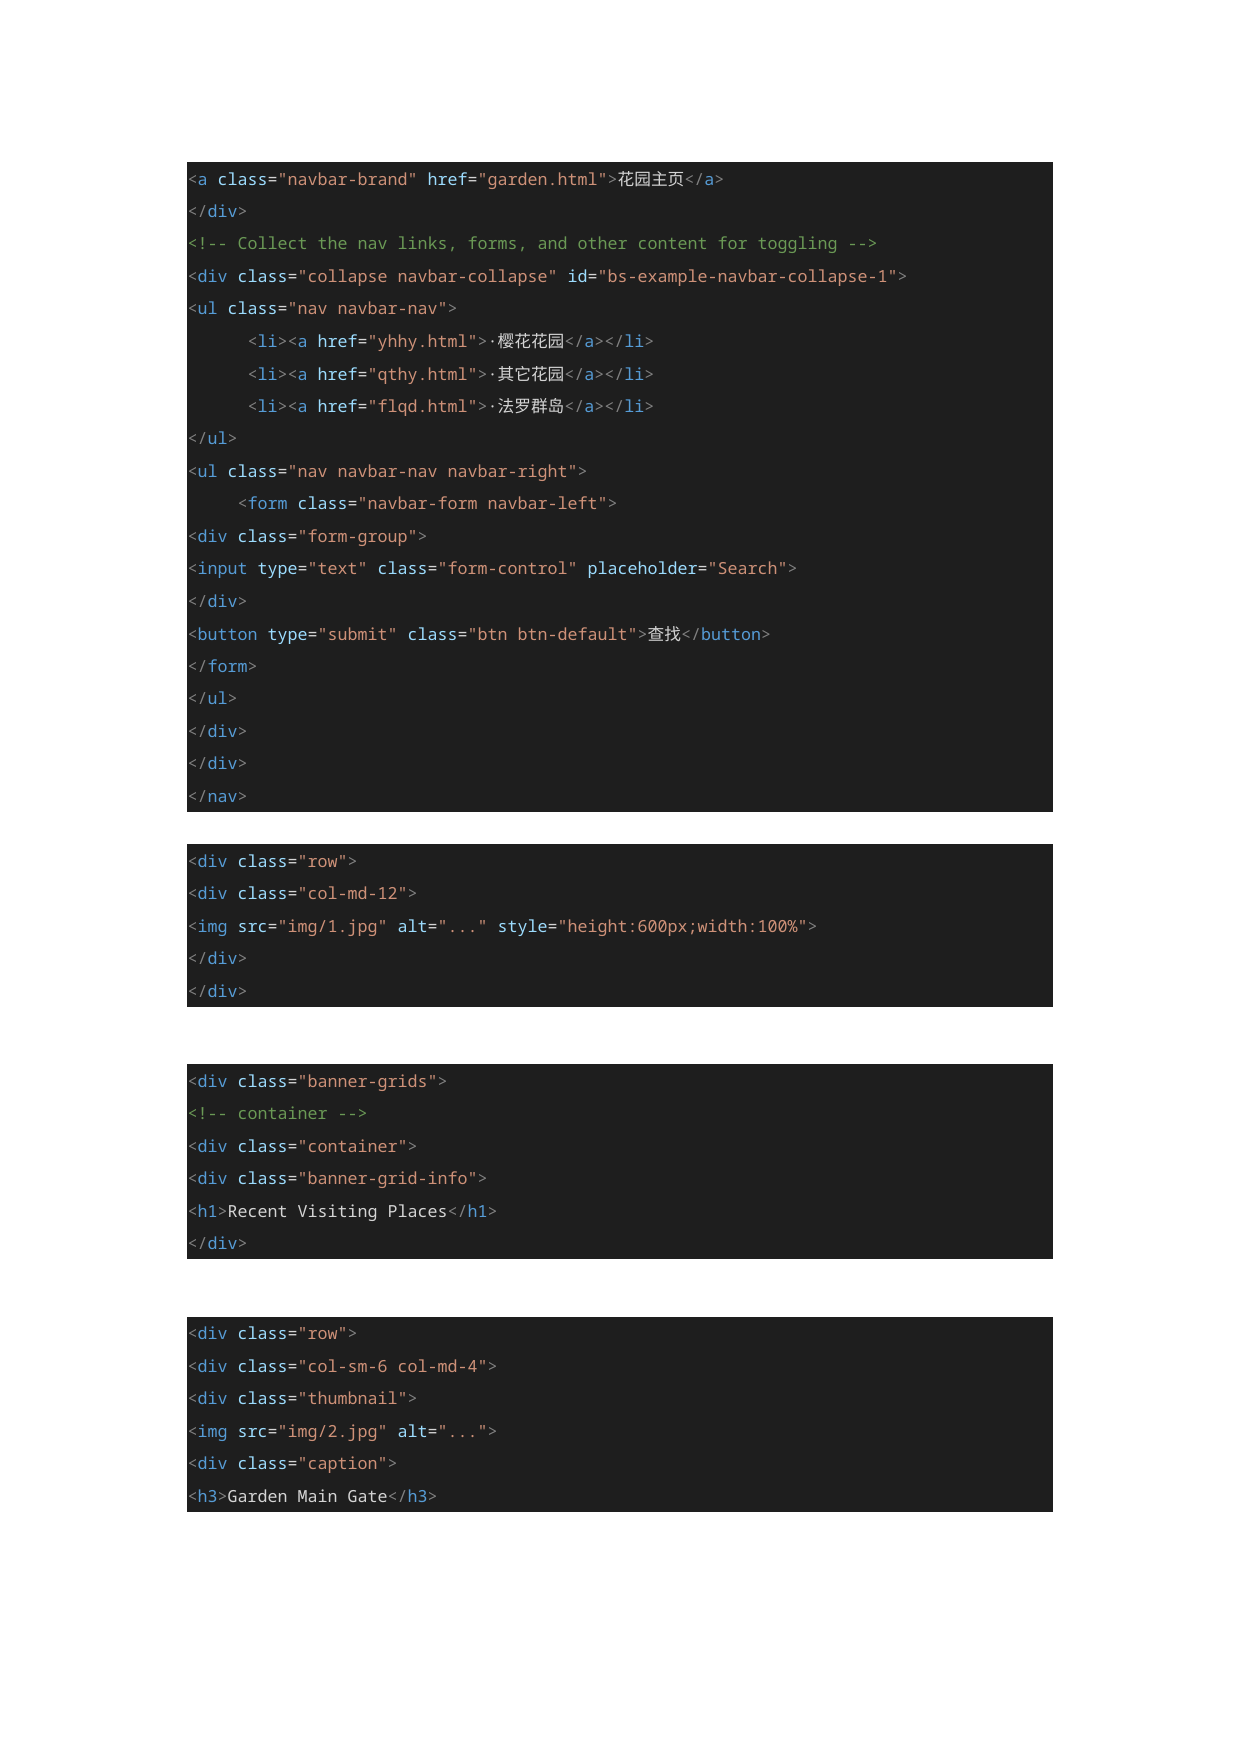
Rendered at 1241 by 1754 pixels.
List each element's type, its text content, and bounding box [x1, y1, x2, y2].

text <img src="img/1.jpg" alt="..." style="height:600px;width:100%"> [187, 909, 1053, 942]
text <ul class="nav navbar-nav navbar-right"> [187, 454, 1053, 487]
text </form> [187, 649, 1053, 682]
text <div class="caption"> [187, 1447, 1053, 1479]
text <div class="row"> [187, 844, 1053, 877]
text <div class="banner-grid-info"> [187, 1162, 1053, 1194]
text </div> [187, 584, 1053, 617]
text <input type="text" class="form-control" placeholder="Search"> [187, 552, 1053, 584]
text <!-- Collect the nav links, forms, and other content for toggling --> [187, 227, 1053, 259]
text <img src="img/2.jpg" alt="..."> [187, 1414, 1053, 1447]
text <li><a href="yhhy.html">·樱花花园</a></li> [187, 324, 1053, 357]
text <div class="collapse navbar-collapse" id="bs-example-navbar-collapse-1"> [187, 259, 1053, 292]
text <ul class="nav navbar-nav"> [187, 292, 1053, 324]
text </nav> [187, 779, 1053, 812]
text <div class="thumbnail"> [187, 1382, 1053, 1414]
text <div class="col-sm-6 col-md-4"> [187, 1349, 1053, 1382]
text </div> [187, 194, 1053, 227]
text <li><a href="flqd.html">·法罗群岛</a></li> [187, 389, 1053, 422]
text </div> [187, 1227, 1053, 1259]
text <a class="navbar-brand" href="garden.html">花园主页</a> [187, 162, 1053, 194]
text </ul> [187, 422, 1053, 454]
text </div> [187, 747, 1053, 779]
text </div> [187, 942, 1053, 974]
text <form class="navbar-form navbar-left"> [187, 487, 1053, 519]
text </ul> [187, 682, 1053, 714]
text </div> [187, 974, 1053, 1007]
text <div class="row"> [187, 1317, 1053, 1349]
text <!-- container --> [187, 1097, 1053, 1129]
text </div> [187, 714, 1053, 747]
text <li><a href="qthy.html">·其它花园</a></li> [187, 357, 1053, 389]
text <h1>Recent Visiting Places</h1> [187, 1194, 1053, 1227]
text <div class="banner-grids"> [187, 1064, 1053, 1097]
text <div class="form-group"> [187, 519, 1053, 552]
text <div class="col-md-12"> [187, 877, 1053, 909]
text <div class="container"> [187, 1129, 1053, 1162]
text <button type="submit" class="btn btn-default">查找</button> [187, 617, 1053, 649]
text <h3>Garden Main Gate</h3> [187, 1479, 1053, 1512]
